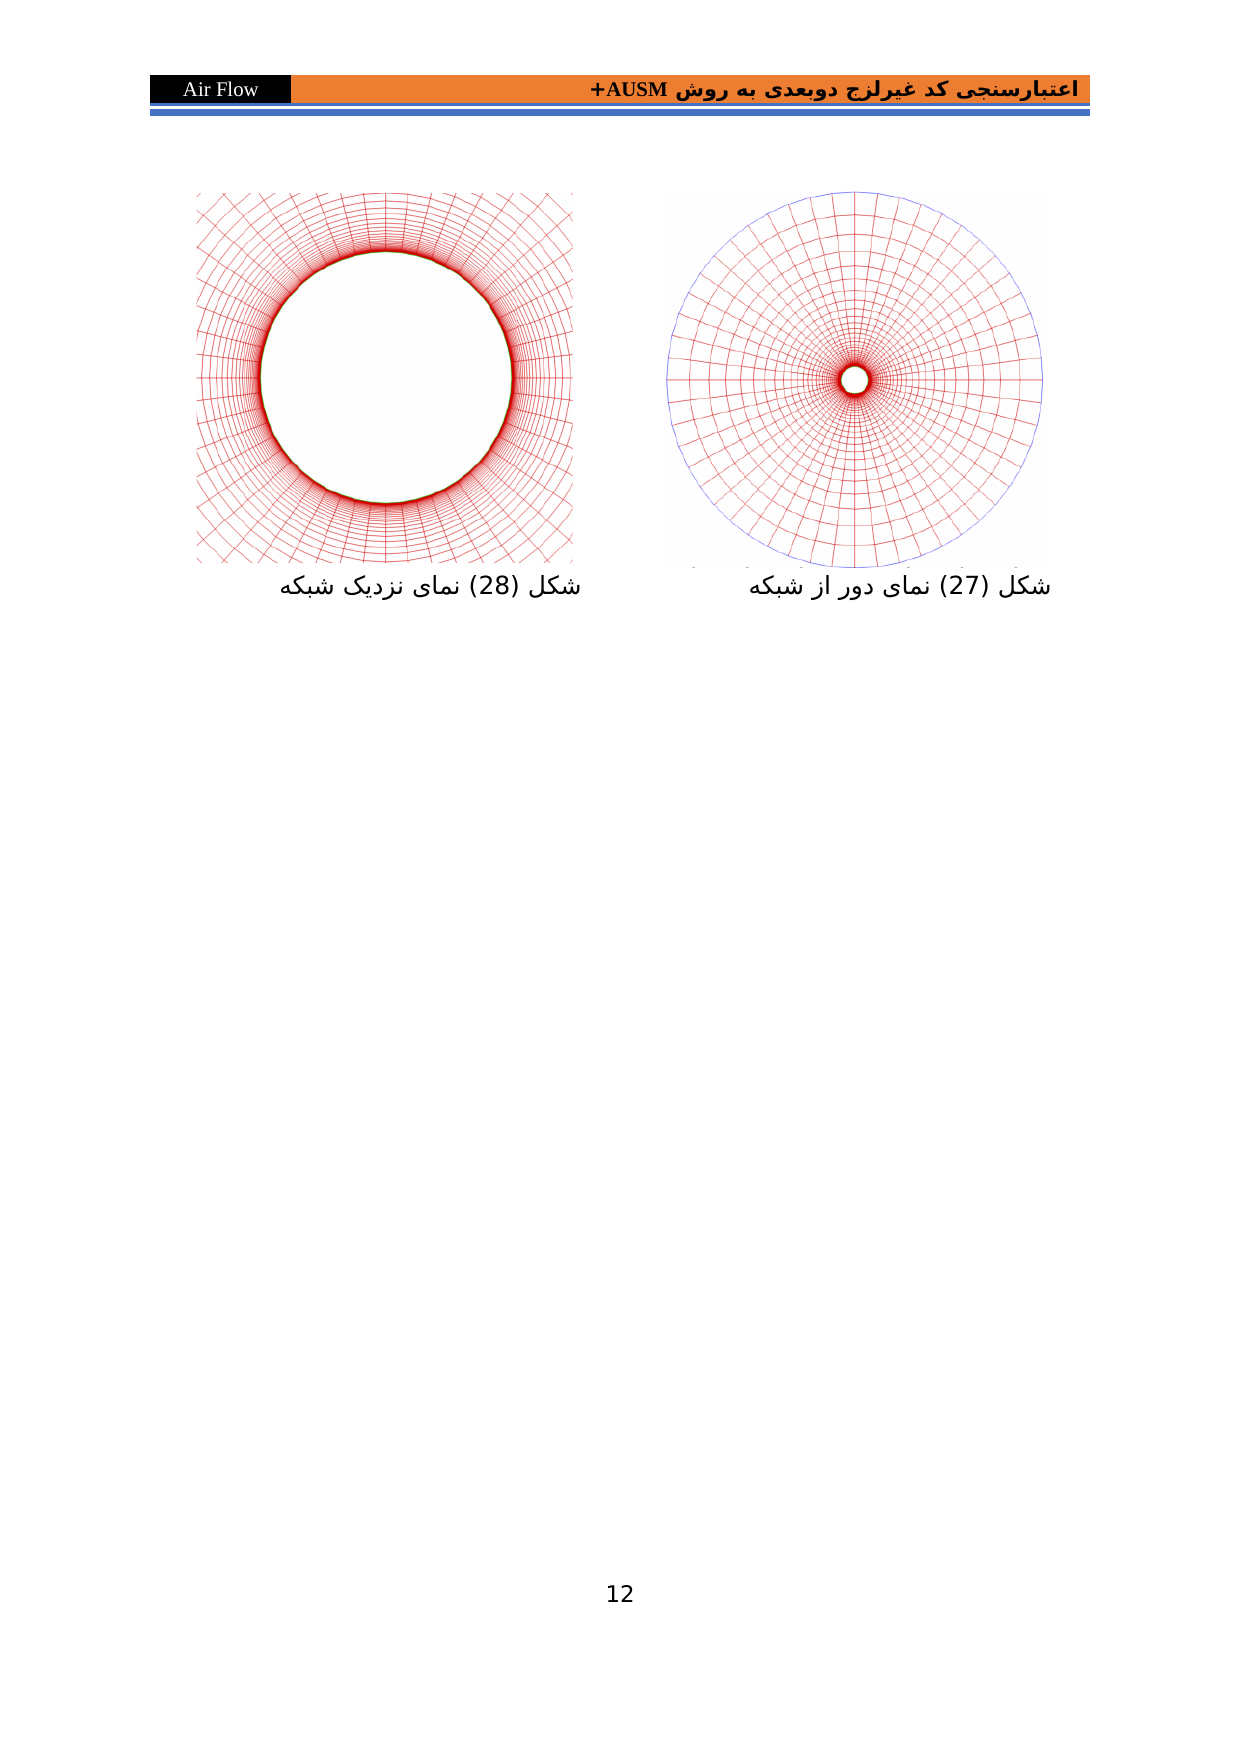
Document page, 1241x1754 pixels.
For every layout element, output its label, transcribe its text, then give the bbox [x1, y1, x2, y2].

table_header [620, 189, 1089, 572]
picture [196, 193, 573, 563]
table_cell نمای نزدیک شبکه [150, 572, 619, 638]
picture [663, 189, 1046, 568]
table_cell نمای دور از شبکه [620, 572, 1089, 638]
table_header [150, 189, 619, 572]
